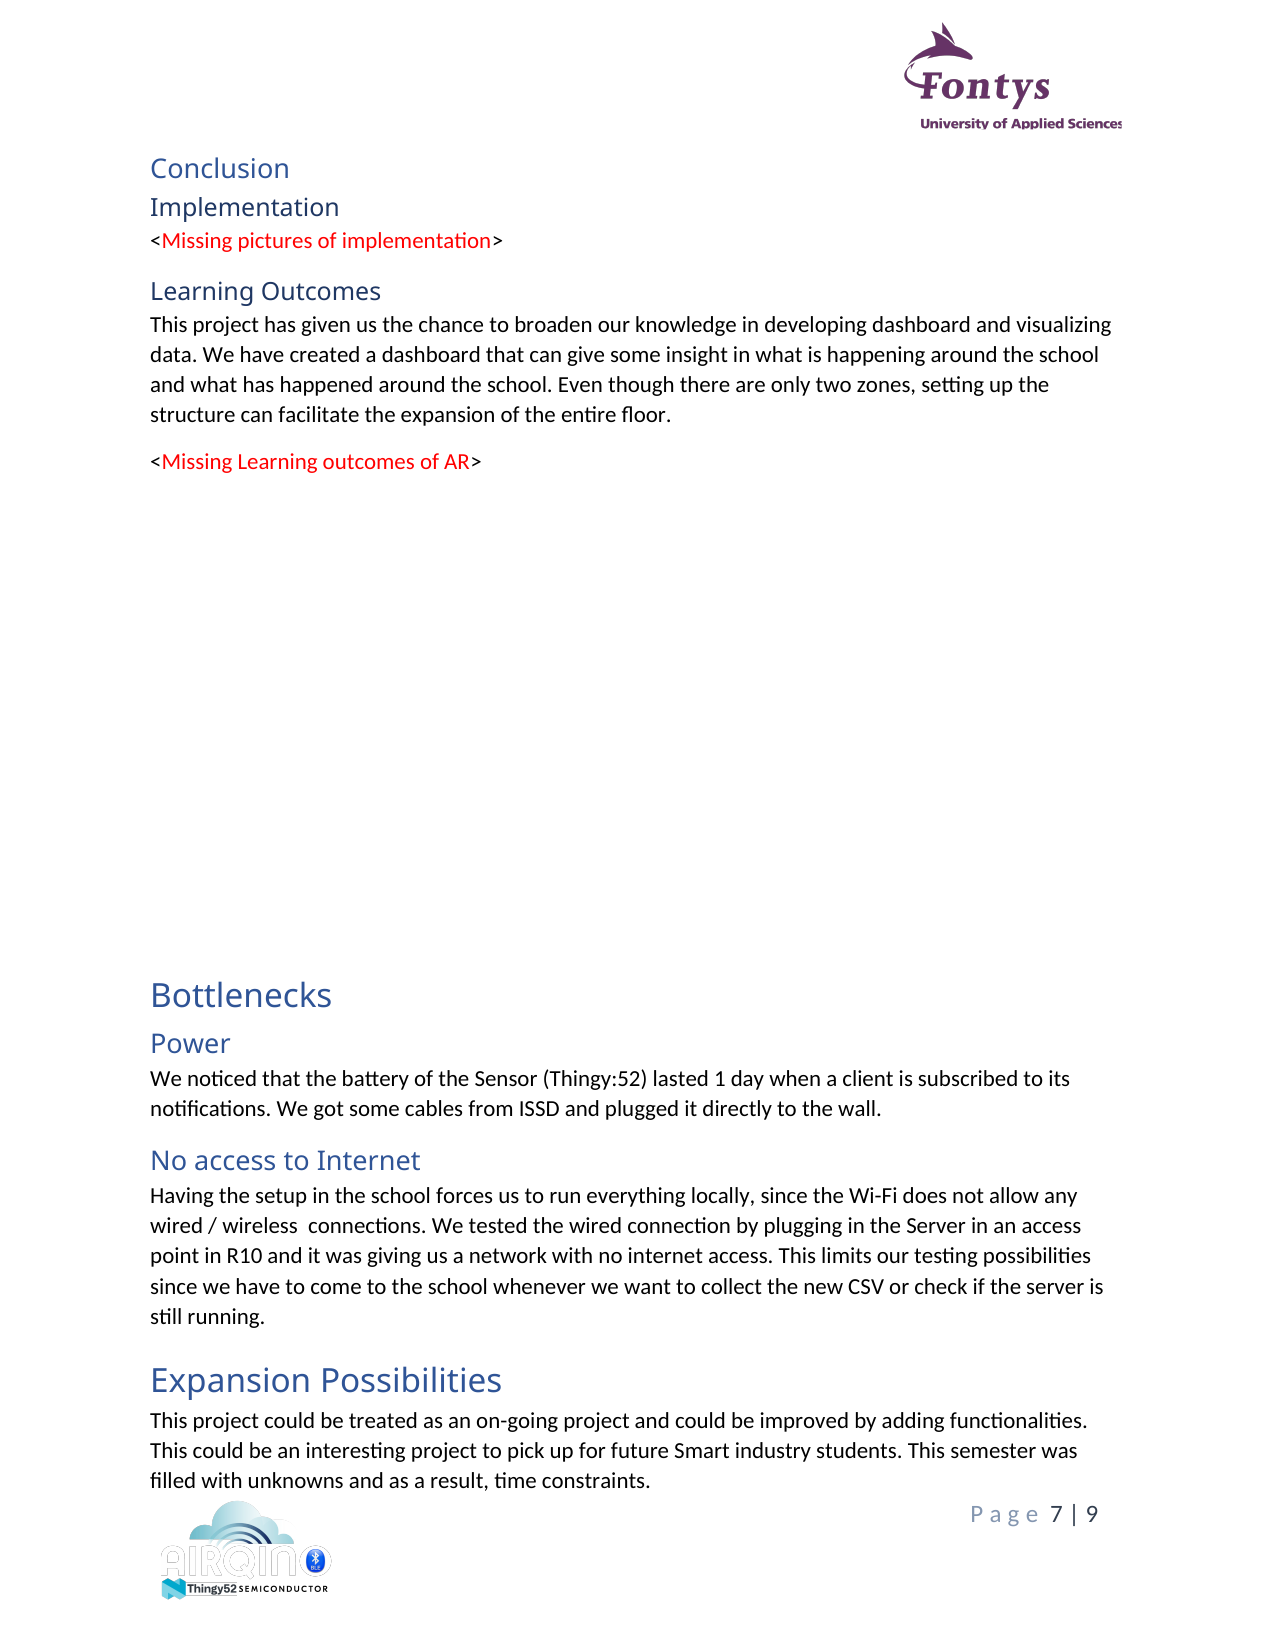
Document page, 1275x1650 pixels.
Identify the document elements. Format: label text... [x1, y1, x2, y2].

subtitle No access to Internet [150, 1141, 1125, 1178]
subtitle Power [150, 1024, 1125, 1061]
picture [150, 1498, 335, 1602]
text Having the setup in the school forces us to run everything locally, since the Wi-Fi does not allow any wired / wireless connections. We tested the wired connection by plugging in the Server in an access point in R10 and it was giving us a network with no internet access. This limits our testing possibilities since we have to come to the school whenever we want to collect the new CSV or check if the server is still running. [150, 1181, 1125, 1330]
picture [902, 20, 1122, 130]
subtitle Expansion Possibilities [150, 1357, 1125, 1403]
text This project has given us the chance to broaden our knowledge in developing dashboard and visualizing data. We have created a dashboard that can give some insight in what is happening around the school and what has happened around the school. Even though there are only two zones, setting up the structure can facilitate the expansion of the entire floor. [150, 310, 1125, 429]
subtitle Conclusion Implementation [150, 150, 1125, 224]
subtitle Bottlenecks [150, 971, 1125, 1017]
text <Missing pictures of implementation> [150, 226, 1125, 254]
text This project could be treated as an on-going project and could be improved by adding functionalities. This could be an interesting project to pick up for future Smart industry students. This semester was filled with unknowns and as a result, time constraints. [150, 1406, 1125, 1495]
text We noticed that the battery of the Sensor (Thingy:52) lasted 1 day when a client is subscribed to its notifications. We got some cables from ISSD and plugged it directly to the wall. [150, 1064, 1125, 1123]
subtitle Learning Outcomes [150, 273, 1125, 307]
text <Missing Learning outcomes of AR> [150, 447, 1125, 476]
